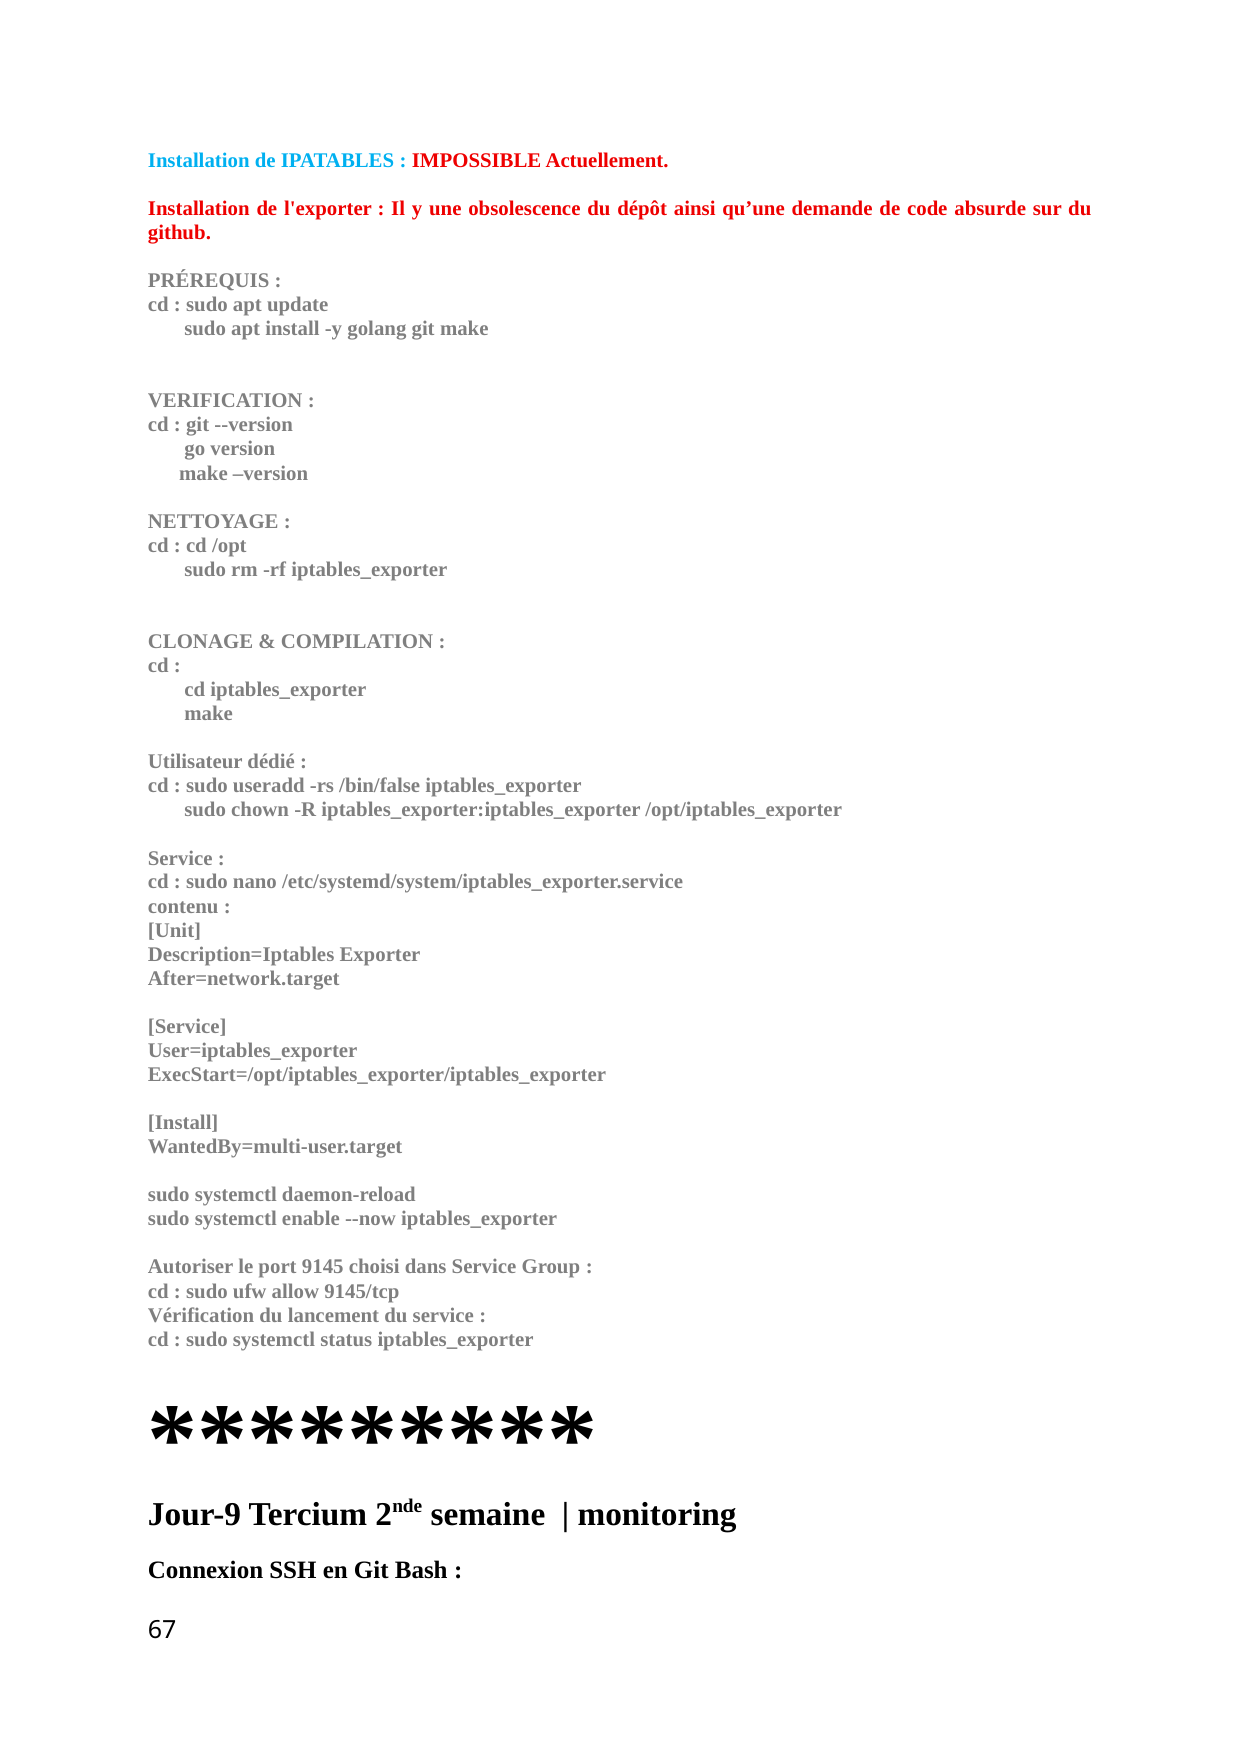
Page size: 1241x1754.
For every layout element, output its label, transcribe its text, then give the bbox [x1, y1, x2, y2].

text cd : sudo ufw allow 9145/tcp [148, 1278, 1093, 1303]
text [Install] [148, 1110, 1093, 1134]
text cd : sudo useradd -rs /bin/false iptables_exporter [148, 773, 1093, 797]
text [Service] [148, 1014, 1093, 1038]
text cd : git --version [148, 412, 1093, 436]
text PRÉREQUIS : [148, 268, 1093, 292]
text Installation de IPATABLES : IMPOSSIBLE Actuellement. [148, 148, 1093, 172]
text CLONAGE & COMPILATION : [148, 629, 1093, 653]
text cd : sudo systemctl status iptables_exporter [148, 1327, 1093, 1351]
text sudo chown -R iptables_exporter:iptables_exporter /opt/iptables_exporter [148, 797, 1093, 821]
text After=network.target [148, 966, 1093, 990]
text sudo systemctl enable --now iptables_exporter [148, 1206, 1093, 1230]
text Autoriser le port 9145 choisi dans Service Group : [148, 1254, 1093, 1278]
text cd iptables_exporter [148, 677, 1093, 701]
text cd : sudo apt update [148, 292, 1093, 316]
text Installation de l'exporter : Il y une obsolescence du dépôt ainsi qu’une demande de code absurde sur du github. [148, 196, 1093, 244]
text make –version [148, 460, 1093, 484]
text sudo rm -rf iptables_exporter [148, 557, 1093, 581]
text contenu : [148, 893, 1093, 918]
text sudo apt install -y golang git make [148, 316, 1093, 340]
text WantedBy=multi-user.target [148, 1134, 1093, 1158]
text User=iptables_exporter [148, 1038, 1093, 1062]
text cd : sudo nano /etc/systemd/system/iptables_exporter.service [148, 869, 1093, 893]
text ********* [148, 1379, 1093, 1494]
text cd : [148, 653, 1093, 677]
text Jour-9 Tercium 2nde semaine | monitoring [148, 1494, 1093, 1533]
text NETTOYAGE : [148, 508, 1093, 533]
text cd : cd /opt [148, 533, 1093, 557]
text [Unit] [148, 918, 1093, 942]
text make [148, 701, 1093, 725]
text Vérification du lancement du service : [148, 1303, 1093, 1327]
text Connexion SSH en Git Bash : [148, 1555, 1093, 1584]
text sudo systemctl daemon-reload [148, 1182, 1093, 1206]
text Description=Iptables Exporter [148, 942, 1093, 966]
text go version [148, 436, 1093, 460]
text Service : [148, 845, 1093, 869]
text Utilisateur dédié : [148, 749, 1093, 773]
text VERIFICATION : [148, 388, 1093, 412]
text ExecStart=/opt/iptables_exporter/iptables_exporter [148, 1062, 1093, 1086]
